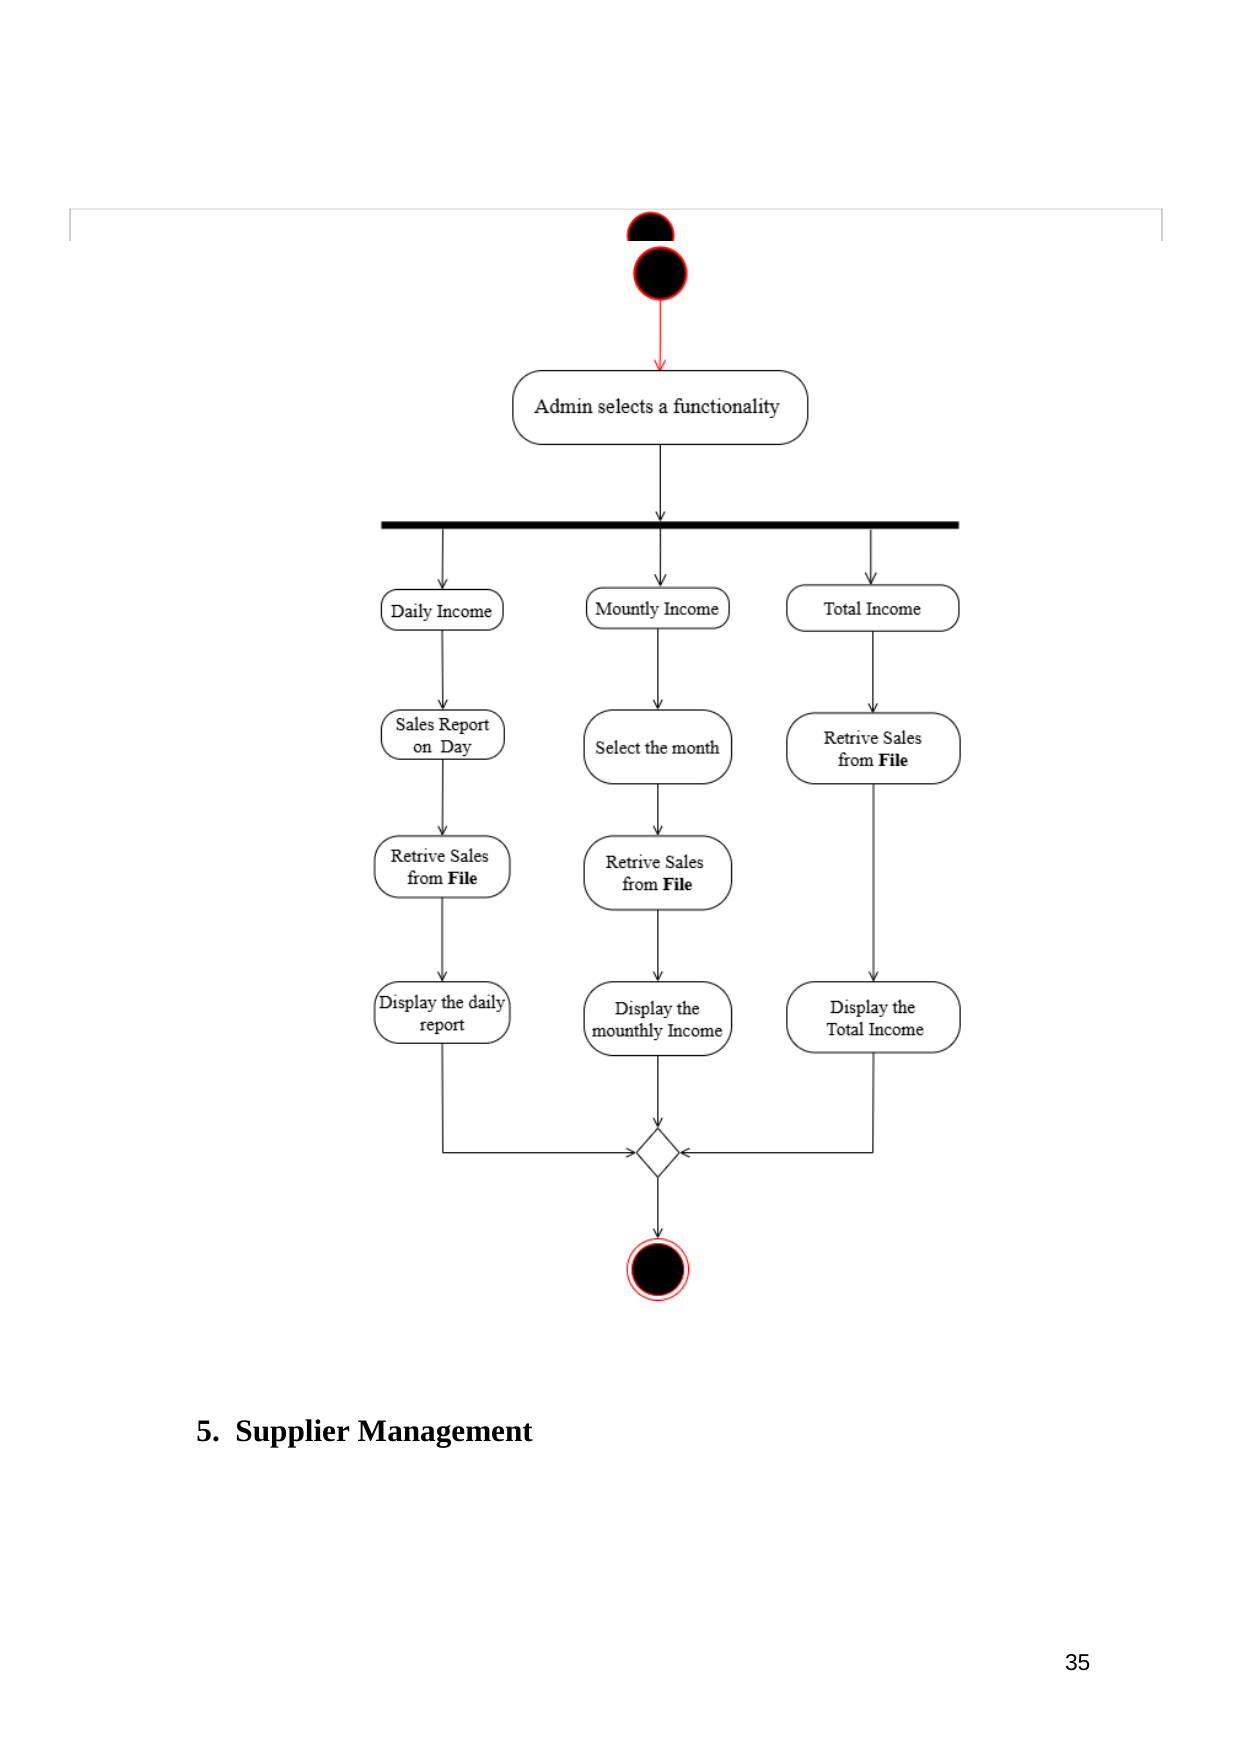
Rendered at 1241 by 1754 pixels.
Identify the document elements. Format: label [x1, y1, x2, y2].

picture [0, 207, 1241, 1301]
